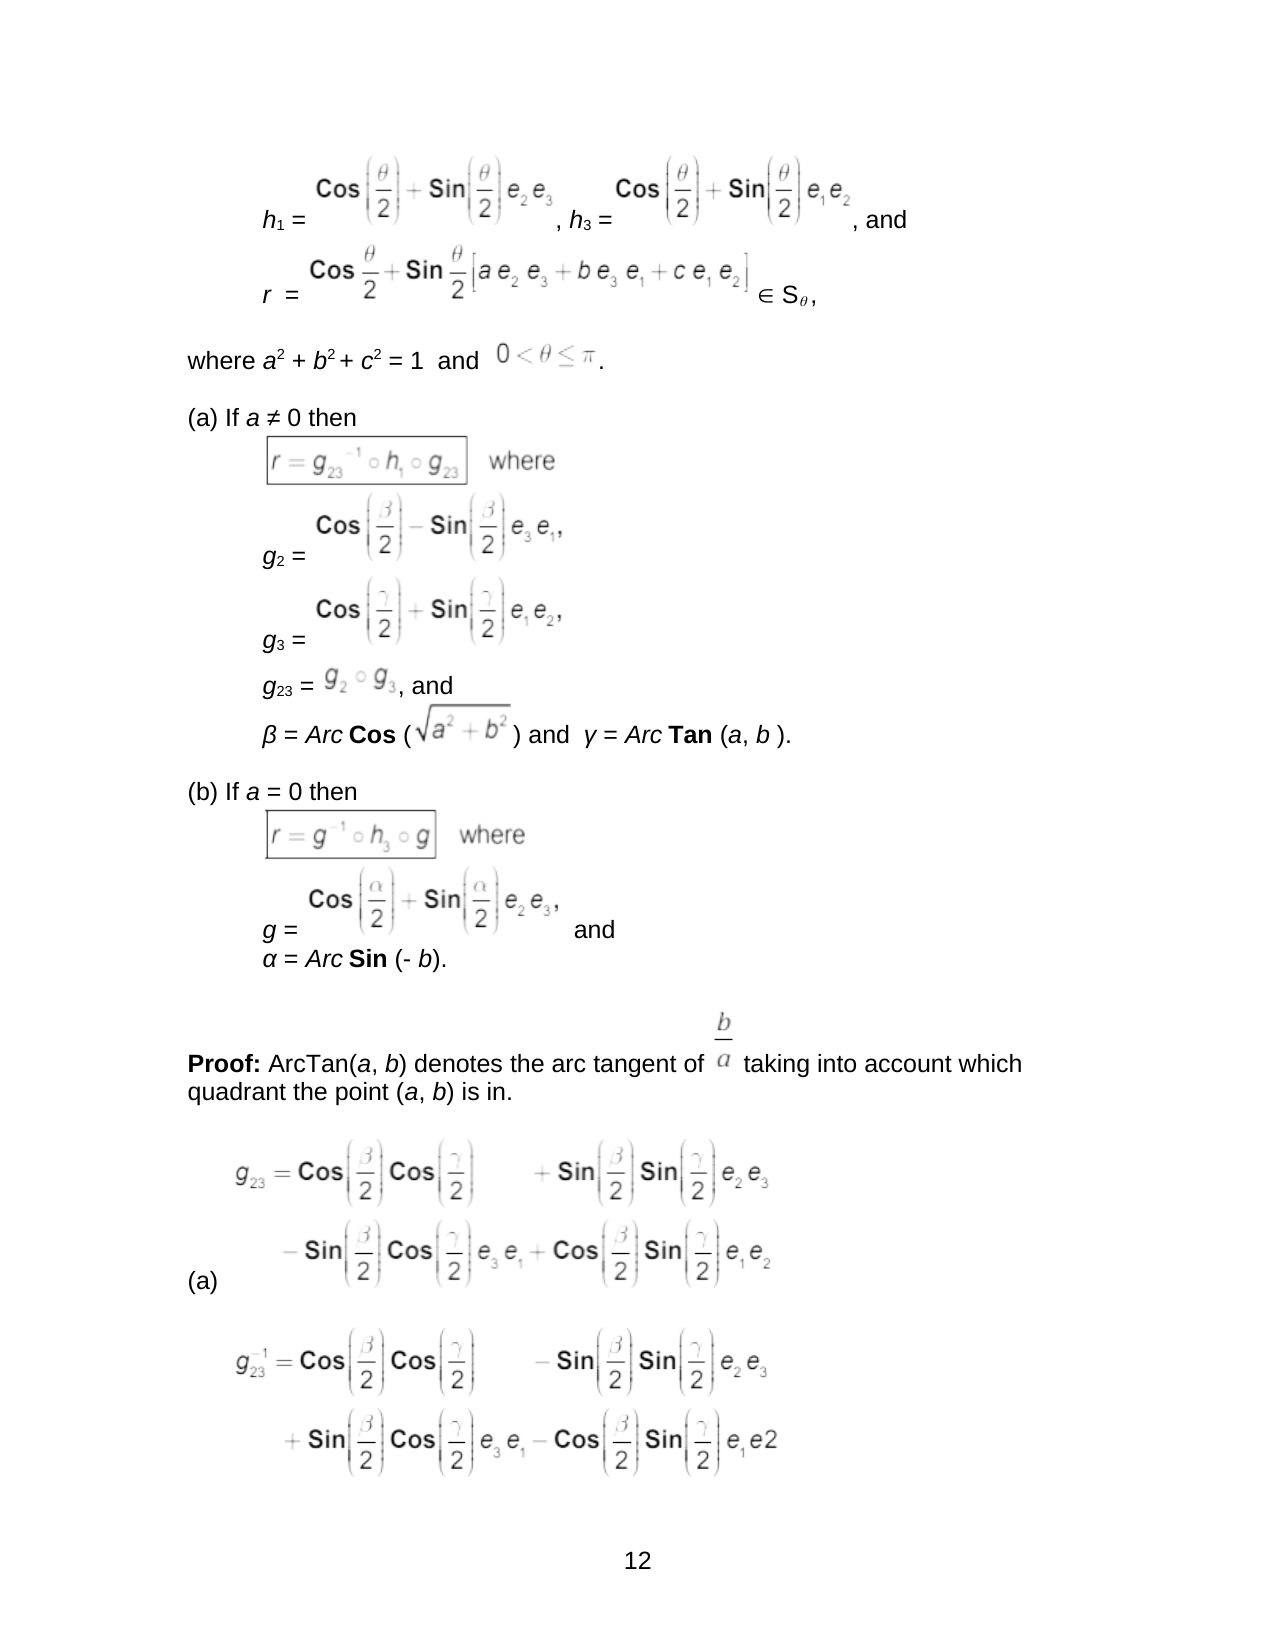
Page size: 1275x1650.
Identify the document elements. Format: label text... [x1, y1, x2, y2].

text g3 = [187, 570, 1087, 653]
text Proof: ArcTan(a, b) denotes the arc tangent of taking into account which quadrant the point (a, b) is in. [187, 1002, 1087, 1106]
text g = and [187, 861, 1087, 944]
text where a2 + b2 + c2 = 1 and . [187, 338, 1087, 374]
text α = Arc Sin (- b). [187, 944, 1087, 973]
text g2 = [187, 487, 1087, 570]
text g23 = , and [187, 653, 1087, 699]
text r = S , [187, 233, 1087, 309]
list If a ≠ 0 then [187, 403, 1087, 432]
text β = Arc Cos () and γ = Arc Tan (a, b ). [187, 699, 1087, 748]
list If a = 0 then [187, 777, 1087, 806]
text h1 = , h3 =, and [187, 150, 1087, 233]
